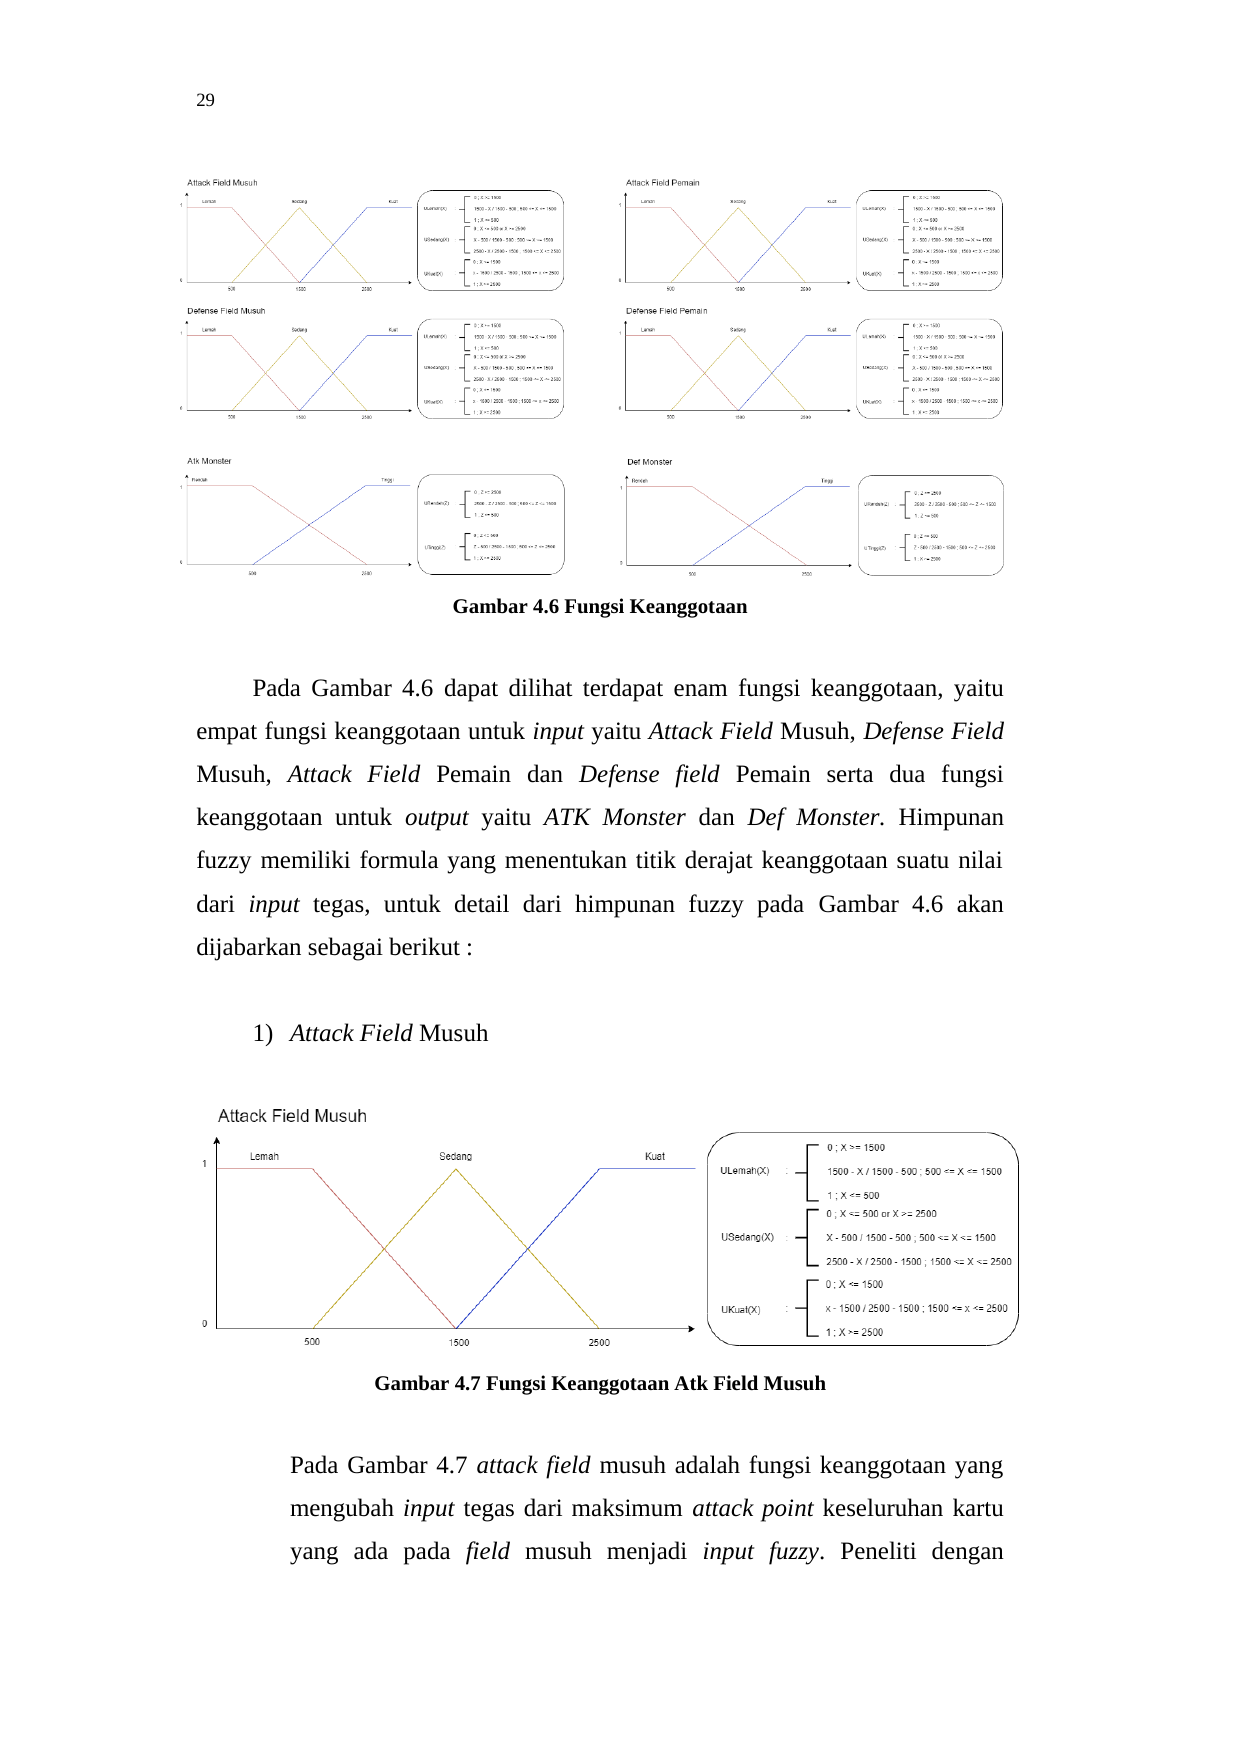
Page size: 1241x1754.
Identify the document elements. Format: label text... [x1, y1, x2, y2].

list Attack Field Musuh [252, 1018, 1004, 1047]
picture [196, 1104, 1023, 1357]
picture [177, 177, 1004, 580]
